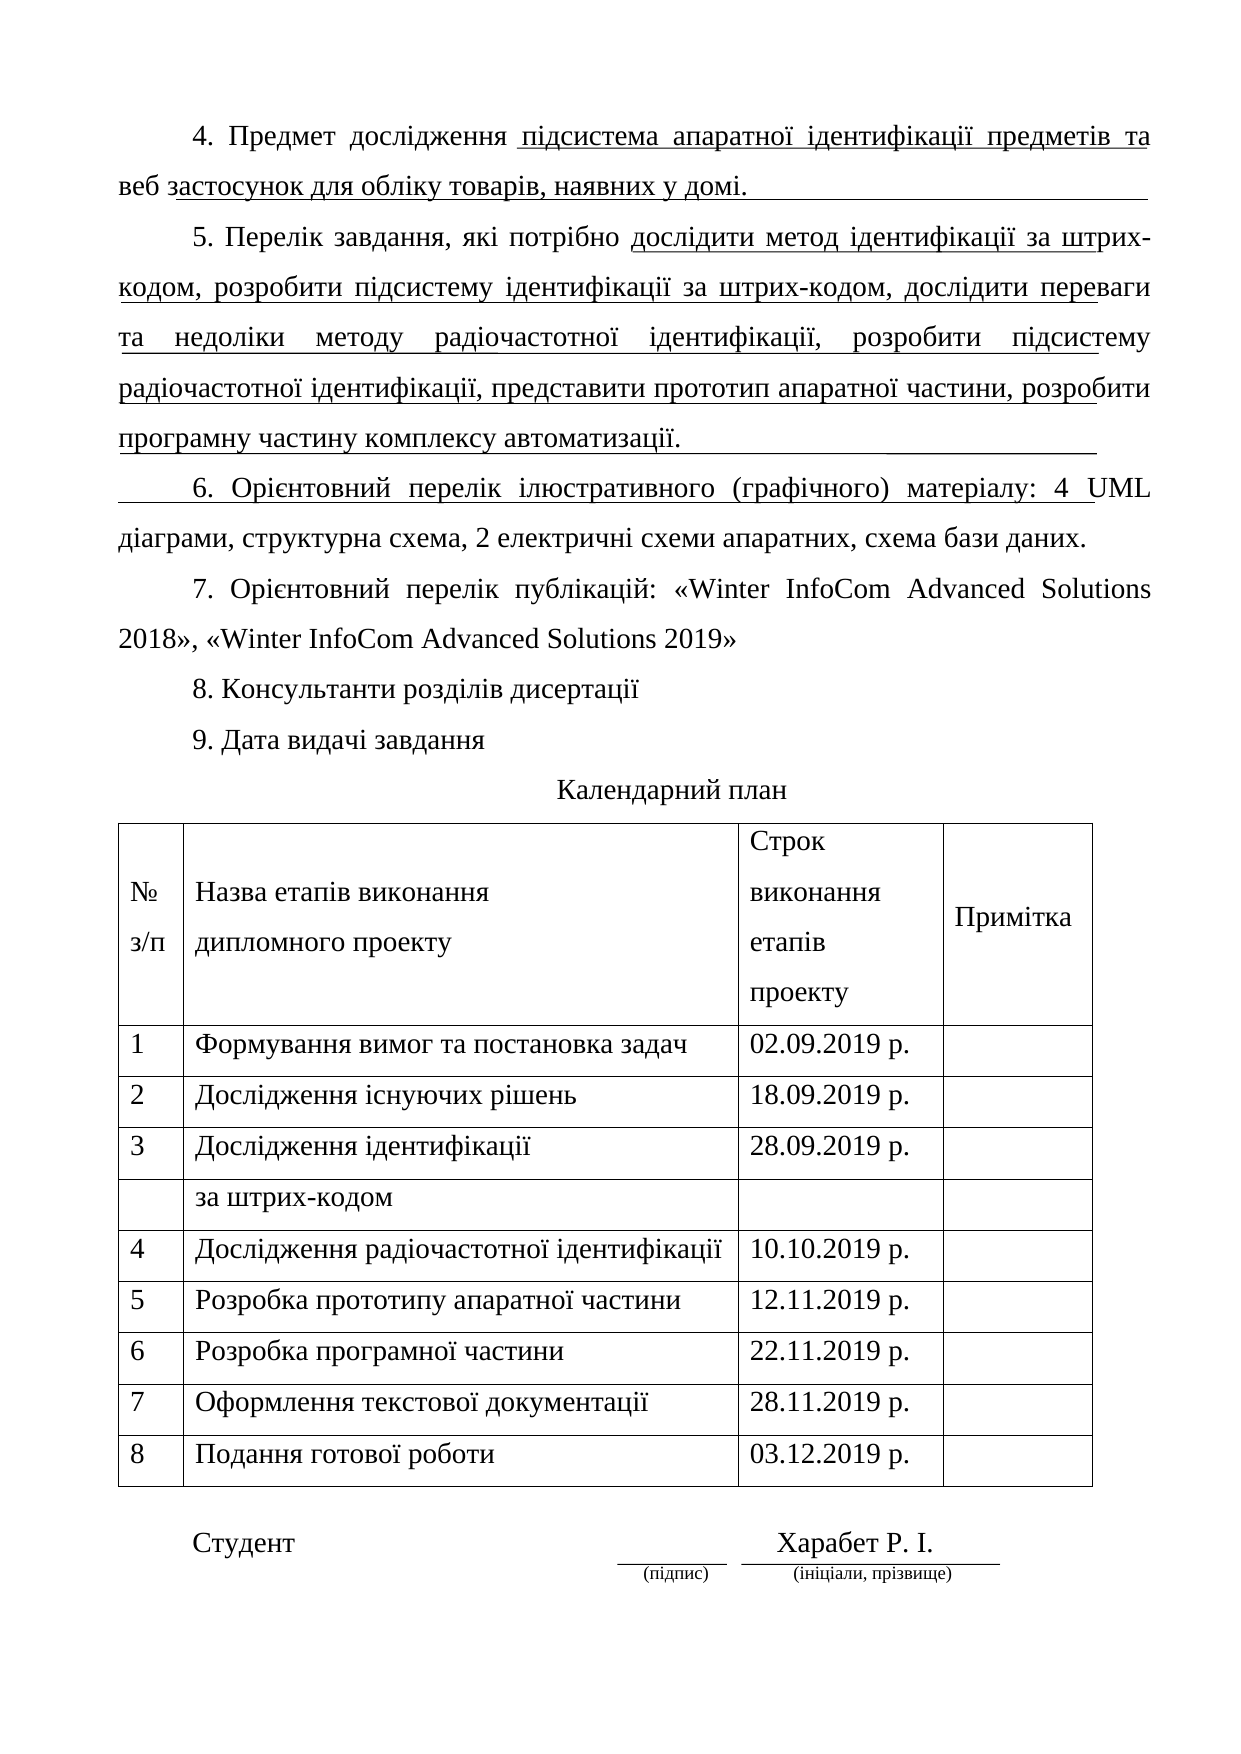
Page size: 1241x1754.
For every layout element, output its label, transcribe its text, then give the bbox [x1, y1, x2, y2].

table_header № з/п [119, 824, 183, 1025]
table_cell [944, 1180, 1092, 1230]
text Календарний план [118, 772, 1152, 806]
table_cell 12.11.2019 р. [739, 1282, 943, 1332]
table_cell 1 [119, 1026, 183, 1076]
text 5. Перелік завдання, які потрібно дослідити метод ідентифікації за штрих-кодом, розробити підсистему ідентифікації за штрих-кодом, дослідити переваги та недоліки методу радіочастотної ідентифікації, розробити підсистему радіочастотної ідентифікації, представити прототип апаратної частини, розробити програмну частину комплексу автоматизації. [118, 219, 1152, 453]
text 4. Предмет дослідження підсистема апаратної ідентифікації предметів та веб застосунок для обліку товарів, наявних у домі. [118, 118, 1152, 202]
text 6. Орієнтовний перелік ілюстративного (графічного) матеріалу: 4 UML діаграми, структурна схема, 2 електричні схеми апаратних, схема бази даних. [118, 470, 1152, 554]
table_cell 18.09.2019 р. [739, 1077, 943, 1127]
table_cell [944, 1282, 1092, 1332]
table_cell 8 [119, 1436, 183, 1486]
table_header Строк виконання етапів проекту [739, 824, 943, 1025]
table_cell [944, 1128, 1092, 1178]
table_cell Дослідження існуючих рішень [184, 1077, 738, 1127]
table_cell Оформлення текстової документації [184, 1385, 738, 1435]
table_cell 5 [119, 1282, 183, 1332]
table_cell [944, 1077, 1092, 1127]
table_cell [739, 1180, 943, 1230]
text 8. Консультанти розділів дисертації [118, 672, 1152, 705]
table_cell 10.10.2019 р. [739, 1231, 943, 1281]
table_header Назва етапів виконання дипломного проекту [184, 824, 738, 1025]
table_cell 28.11.2019 р. [739, 1385, 943, 1435]
table_cell Формування вимог та постановка задач [184, 1026, 738, 1076]
table_cell [119, 1180, 183, 1230]
table_cell 3 [119, 1128, 183, 1178]
table_cell 03.12.2019 р. [739, 1436, 943, 1486]
text 7. Орієнтовний перелік публікацій: «Winter InfoCom Advanced Solutions 2018», «Winter InfoCom Advanced Solutions 2019» [118, 571, 1152, 655]
table_cell Дослідження ідентифікації [184, 1128, 738, 1178]
table_cell [944, 1436, 1092, 1486]
table_cell [944, 1333, 1092, 1383]
table_cell Дослідження радіочастотної ідентифікації [184, 1231, 738, 1281]
table_cell 4 [119, 1231, 183, 1281]
table_cell Подання готової роботи [184, 1436, 738, 1486]
table_cell [944, 1231, 1092, 1281]
table_cell за штрих-кодом [184, 1180, 738, 1230]
table_header Примітка [944, 824, 1092, 1025]
table_cell [944, 1385, 1092, 1435]
table_cell 02.09.2019 р. [739, 1026, 943, 1076]
table_cell 2 [119, 1077, 183, 1127]
table_cell [944, 1026, 1092, 1076]
table_cell 22.11.2019 р. [739, 1333, 943, 1383]
table_cell 28.09.2019 р. [739, 1128, 943, 1178]
text Студент Харабет Р. І. (підпис) (ініціали, прізвище) [118, 1526, 1152, 1584]
table_cell Розробка прототипу апаратної частини [184, 1282, 738, 1332]
table_cell Розробка програмної частини [184, 1333, 738, 1383]
text 9. Дата видачі завдання [118, 722, 1152, 755]
table_cell 6 [119, 1333, 183, 1383]
table_cell 7 [119, 1385, 183, 1435]
